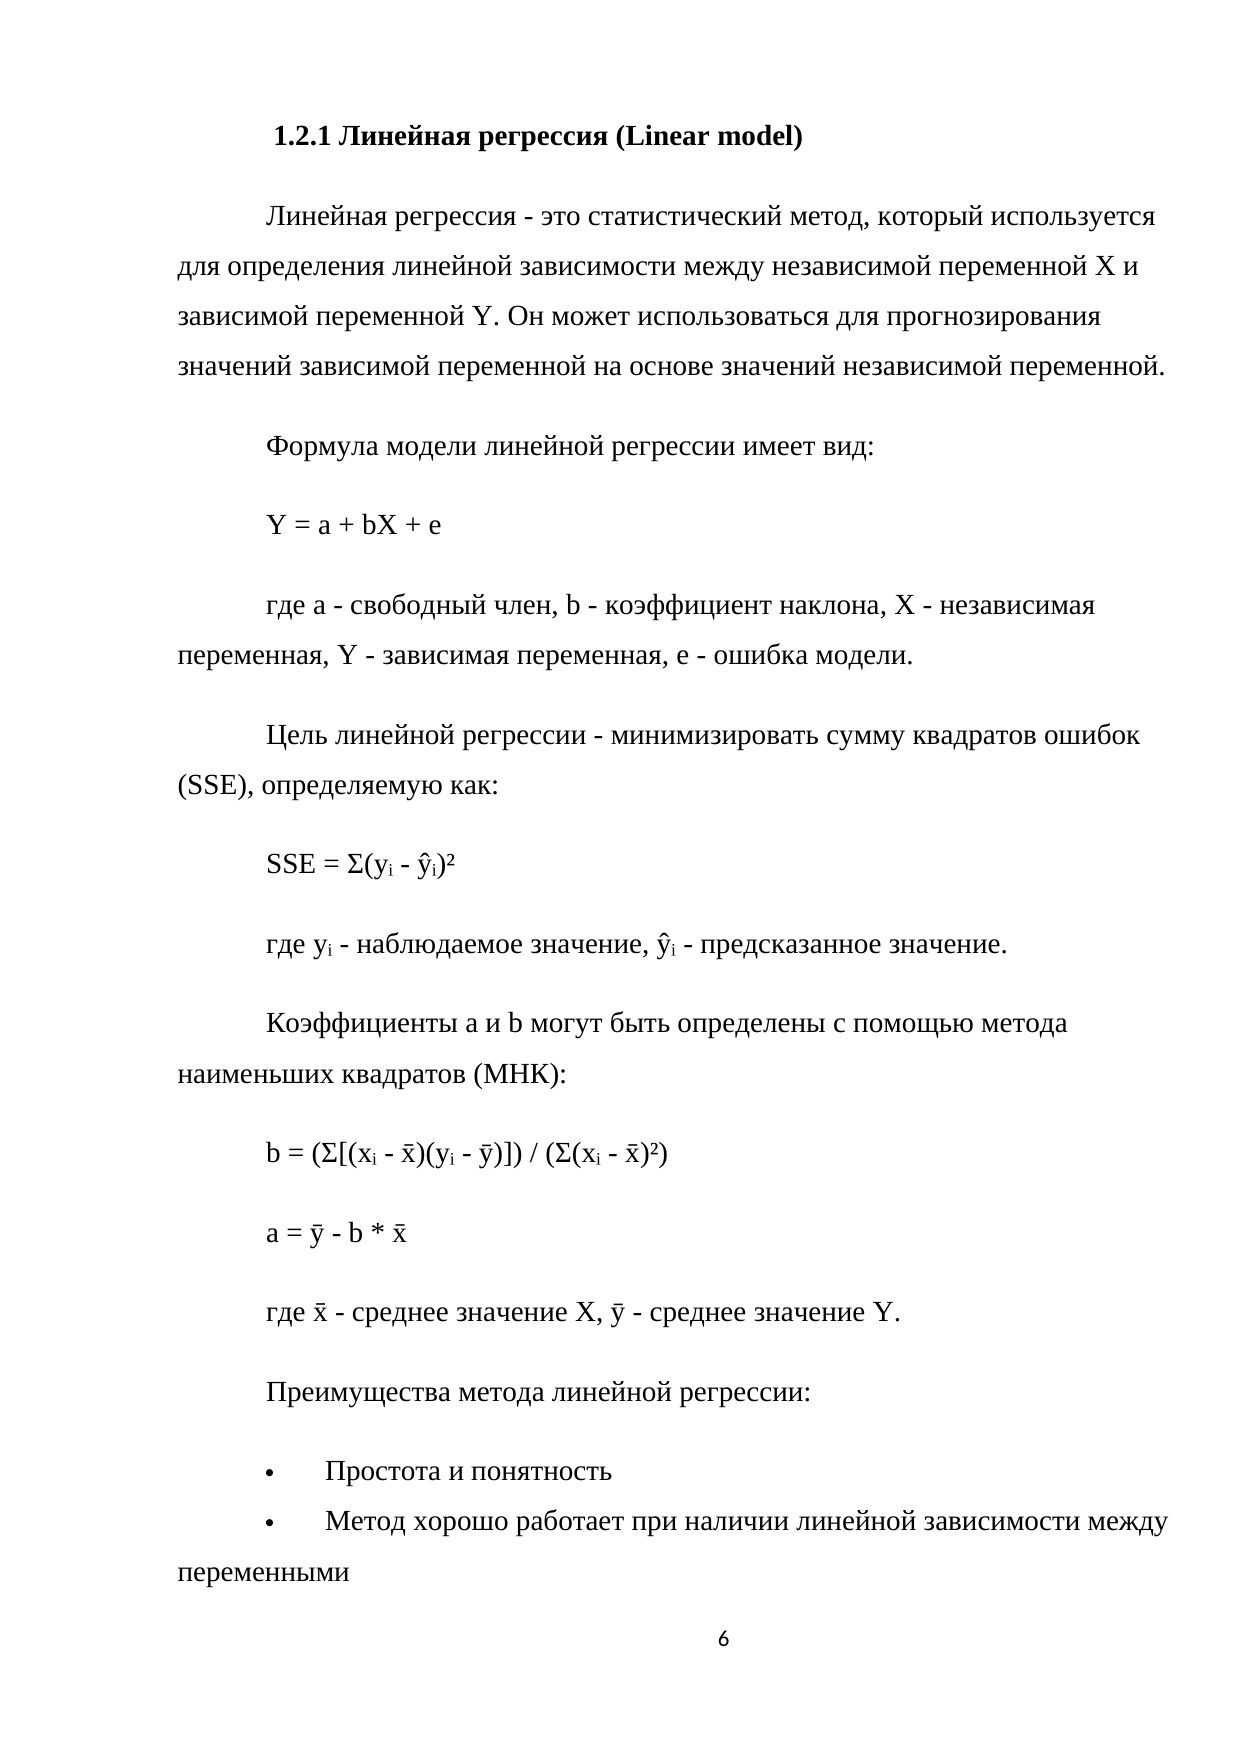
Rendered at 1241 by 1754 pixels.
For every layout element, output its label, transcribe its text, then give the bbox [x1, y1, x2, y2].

text 1.2.1 Линейная регрессия (Linear model) [177, 118, 1181, 152]
text Коэффициенты a и b могут быть определены с помощью метода наименьших квадратов (МНК): [177, 1006, 1181, 1089]
text Формула модели линейной регрессии имеет вид: [177, 428, 1181, 462]
text где yᵢ - наблюдаемое значение, ŷᵢ - предсказанное значение. [177, 926, 1181, 959]
text где x̄ - среднее значение X, ȳ - среднее значение Y. [177, 1294, 1181, 1328]
text Линейная регрессия - это статистический метод, который используется для определения линейной зависимости между независимой переменной X и зависимой переменной Y. Он может использоваться для прогнозирования значений зависимой переменной на основе значений независимой переменной. [177, 198, 1181, 382]
text b = (Σ[(xᵢ - x̄)(yᵢ - ȳ)]) / (Σ(xᵢ - x̄)²) [177, 1135, 1181, 1169]
list Метод хорошо работает при наличии линейной зависимости между переменными [177, 1503, 1181, 1587]
text Цель линейной регрессии - минимизировать сумму квадратов ошибок (SSE), определяемую как: [177, 717, 1181, 801]
list Простота и понятность [177, 1453, 1181, 1487]
text a = ȳ - b * x̄ [177, 1215, 1181, 1248]
text Преимущества метода линейной регрессии: [177, 1374, 1181, 1407]
text где a - свободный член, b - коэффициент наклона, X - независимая переменная, Y - зависимая переменная, e - ошибка модели. [177, 587, 1181, 671]
text Y = a + bX + e [177, 507, 1181, 541]
text SSE = Σ(yᵢ - ŷᵢ)² [177, 847, 1181, 880]
